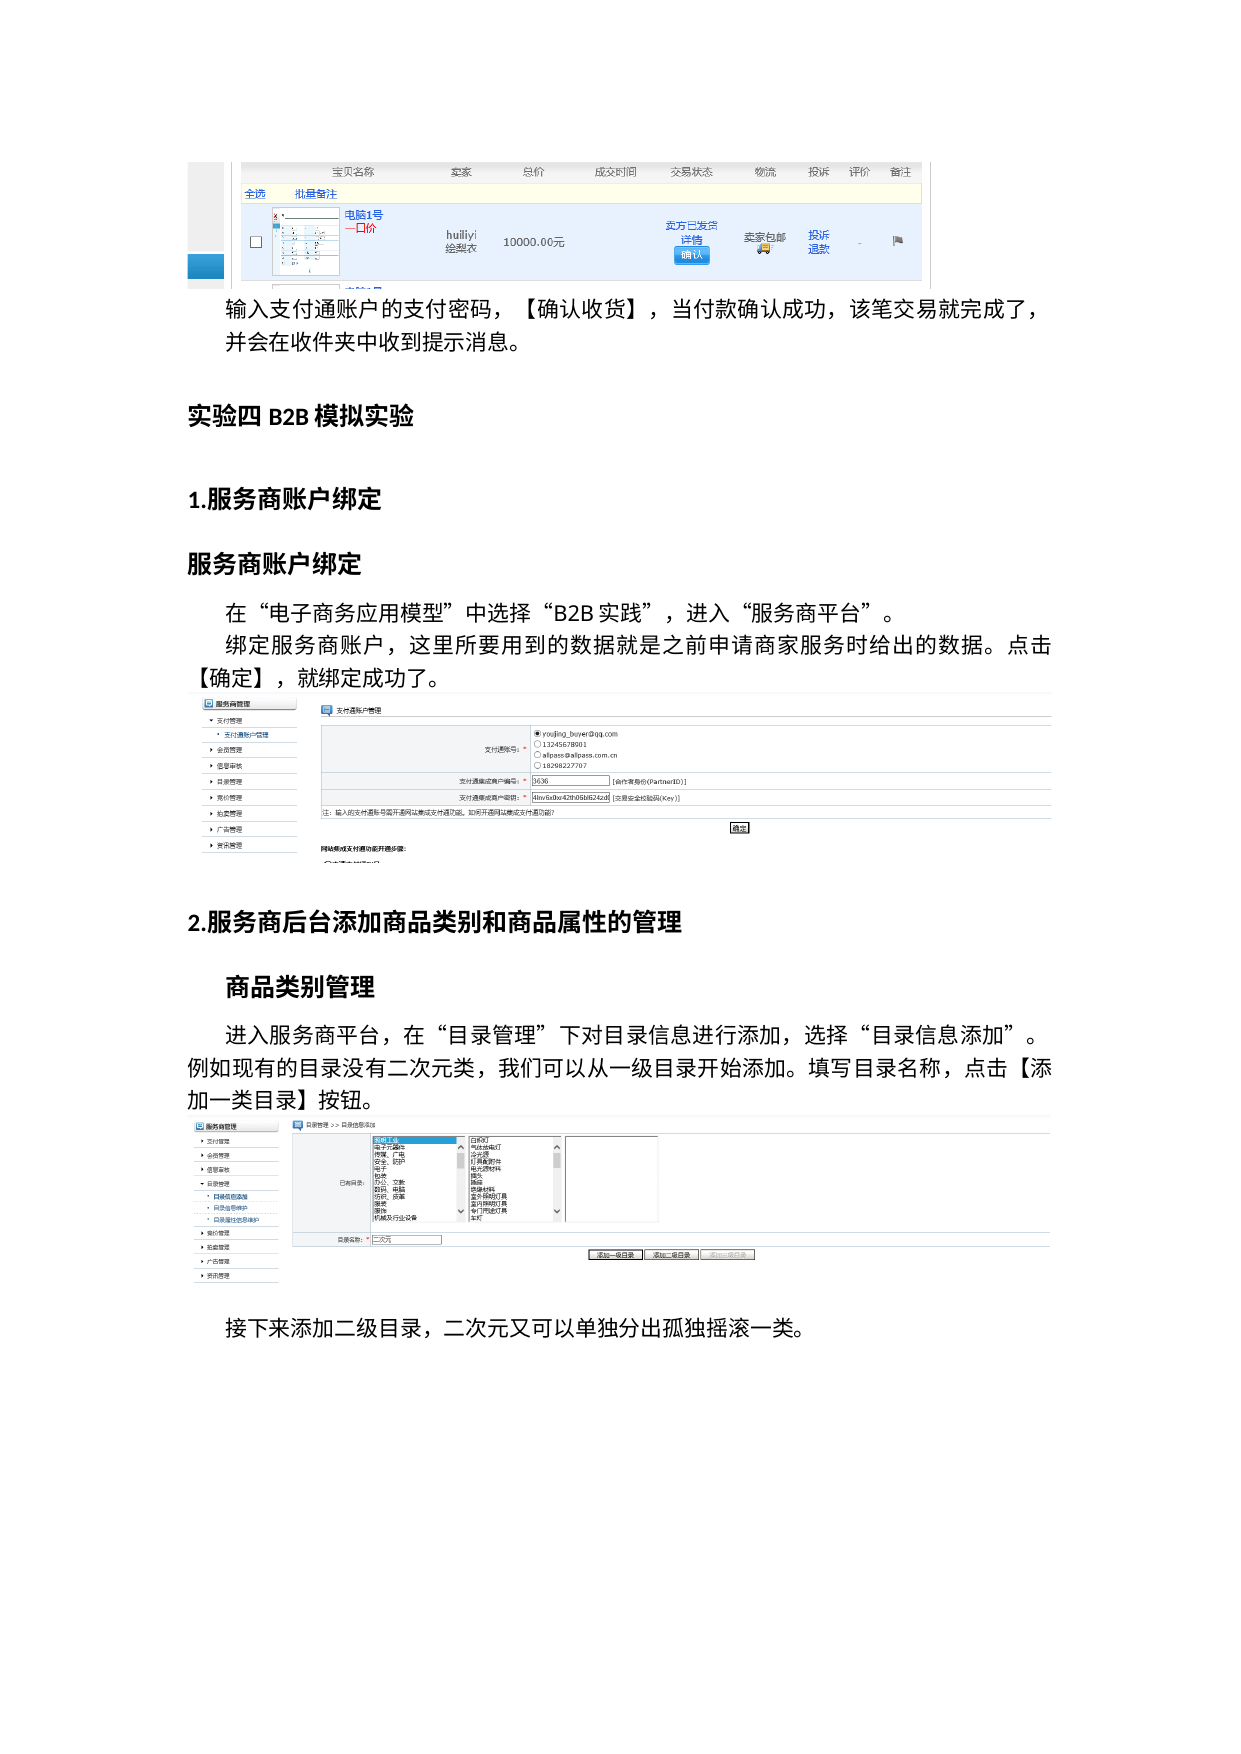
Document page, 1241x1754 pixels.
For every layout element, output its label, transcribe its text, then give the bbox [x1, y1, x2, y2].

list 输入支付通账户的支付密码，【确认收货】，当付款确认成功，该笔交易就完成了，并会在收件夹中收到提示消息。 [225, 292, 1053, 357]
picture [187, 1115, 1050, 1305]
picture [187, 162, 1053, 289]
text 进入服务商平台，在“目录管理”下对目录信息进行添加，选择“目录信息添加”。例如现有的目录没有二次元类，我们可以从一级目录开始添加。填写目录名称，点击【添加一类目录】按钮。 [187, 1018, 1053, 1115]
text 1.服务商账户绑定 [187, 465, 1053, 530]
text 绑定服务商账户，这里所要用到的数据就是之前申请商家服务时给出的数据。点击【确定】，就绑定成功了。 [187, 628, 1053, 693]
text 服务商账户绑定 [187, 530, 1053, 595]
list 接下来添加二级目录，二次元又可以单独分出孤独摇滚一类。 [225, 1310, 1053, 1343]
list 在“电子商务应用模型”中选择“B2B实践”，进入“服务商平台”。 [225, 595, 1053, 628]
text 2.服务商后台添加商品类别和商品属性的管理 [187, 888, 1053, 953]
picture [187, 692, 1052, 863]
subtitle 实验四 B2B模拟实验 [187, 382, 1053, 447]
text 商品类别管理 [187, 953, 1053, 1018]
